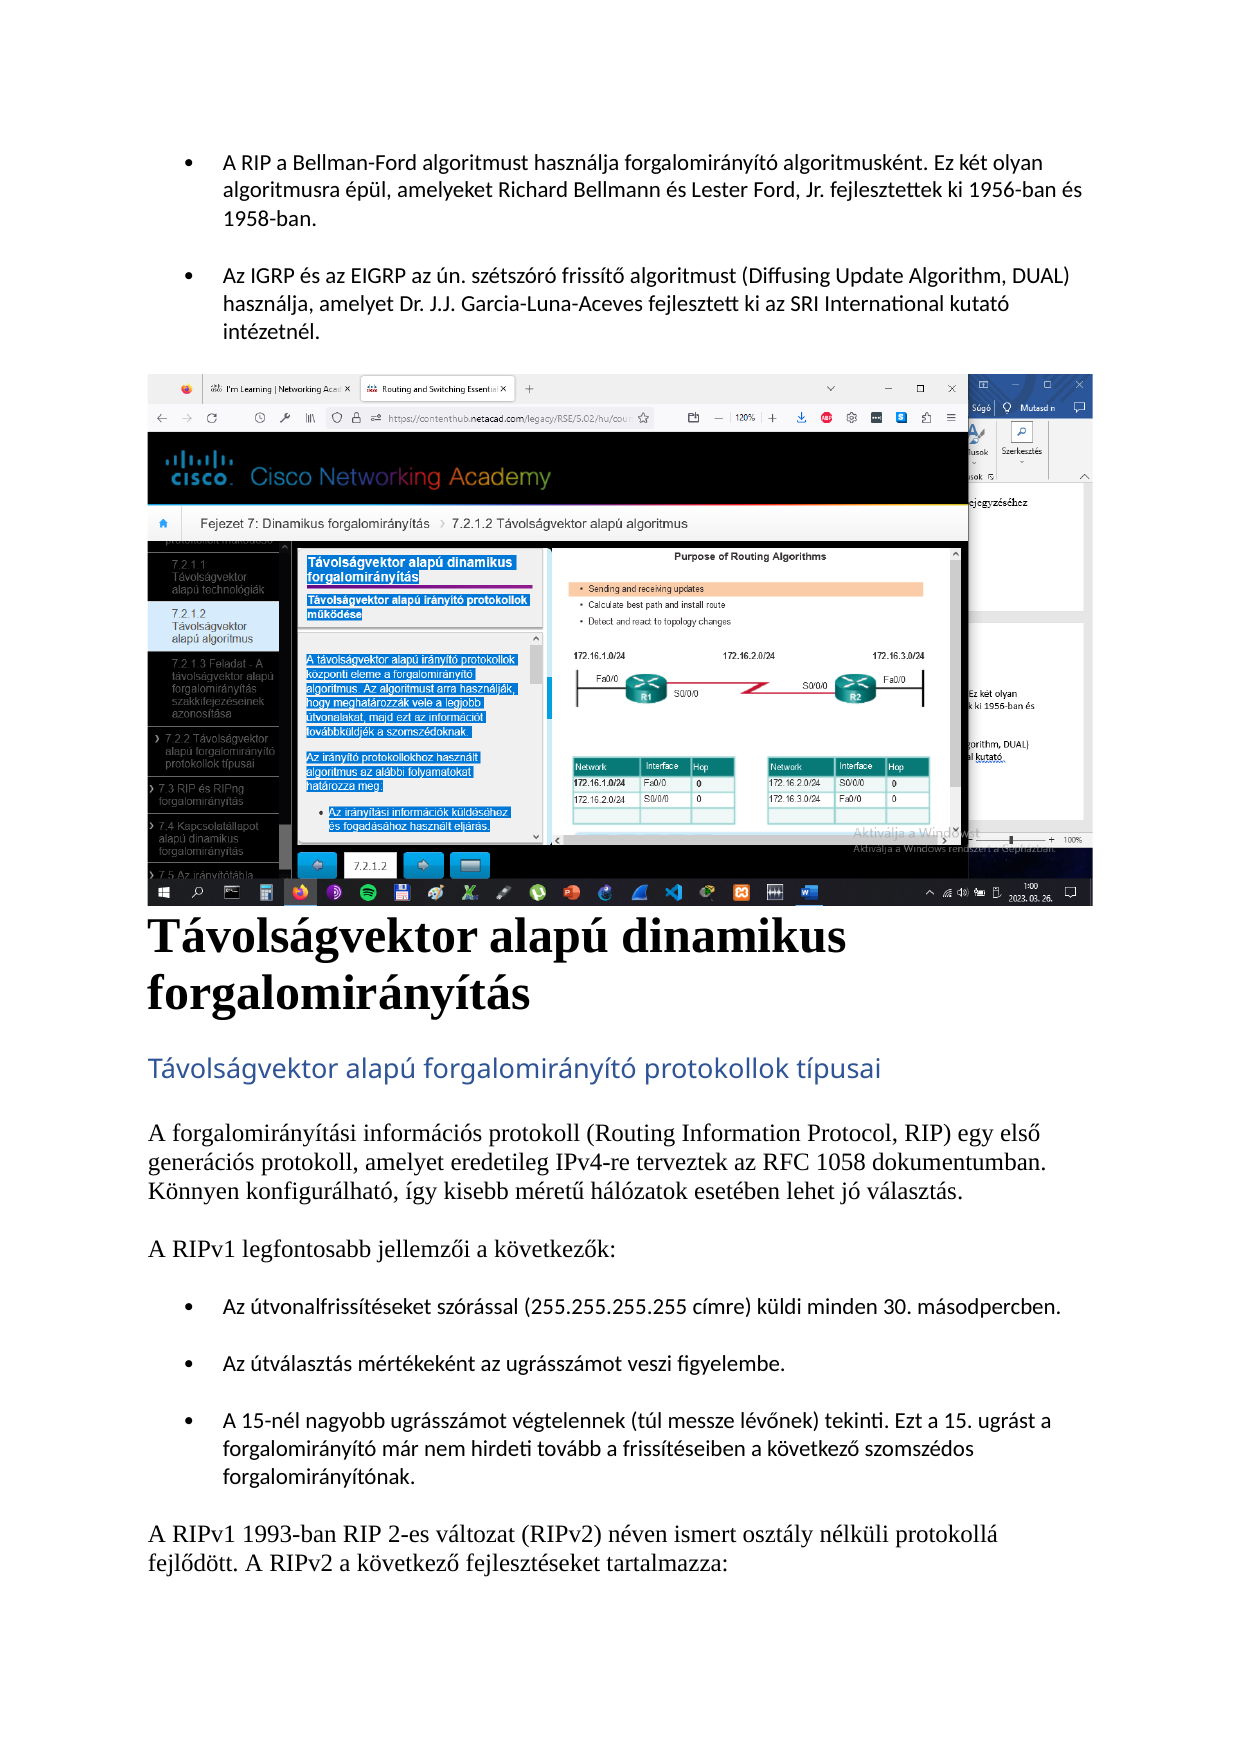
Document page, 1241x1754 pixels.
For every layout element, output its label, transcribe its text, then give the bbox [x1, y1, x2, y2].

subtitle Távolságvektor alapú dinamikus forgalomirányítás [148, 906, 1093, 1020]
subtitle Távolságvektor alapú forgalomirányító protokollok típusai [148, 1049, 1093, 1086]
list A RIP a Bellman-Ford algoritmust használja forgalomirányító algoritmusként. Ez két olyan algoritmusra épül, amelyeket Richard Bellmann és Lester Ford, Jr. fejlesztettek ki 1956-ban és 1958-ban. [185, 148, 1093, 232]
text A RIPv1 1993-ban RIP 2-es változat (RIPv2) néven ismert osztály nélküli protokollá fejlődött. A RIPv2 a következő fejlesztéseket tartalmazza: [148, 1519, 1093, 1577]
text A RIPv1 legfontosabb jellemzői a következők: [148, 1234, 1093, 1263]
text A forgalomirányítási információs protokoll (Routing Information Protocol, RIP) egy első generációs protokoll, amelyet eredetileg IPv4-re terveztek az RFC 1058 dokumentumban. Könnyen konfigurálható, így kisebb méretű hálózatok esetében lehet jó választás. [148, 1118, 1093, 1205]
list Az IGRP és az EIGRP az ún. szétszóró frissítő algoritmust (Diffusing Update Algorithm, DUAL) használja, amelyet Dr. J.J. Garcia-Luna-Aceves fejlesztett ki az SRI International kutató intézetnél. [185, 261, 1093, 345]
picture [147, 374, 1093, 906]
list Az útvonalfrissítéseket szórással (255.255.255.255 címre) küldi minden 30. másodpercben. [185, 1292, 1093, 1320]
list Az útválasztás mértékeként az ugrásszámot veszi figyelembe. [185, 1349, 1093, 1377]
list A 15-nél nagyobb ugrásszámot végtelennek (túl messze lévőnek) tekinti. Ezt a 15. ugrást a forgalomirányító már nem hirdeti tovább a frissítéseiben a következő szomszédos forgalomirányítónak. [185, 1406, 1093, 1490]
